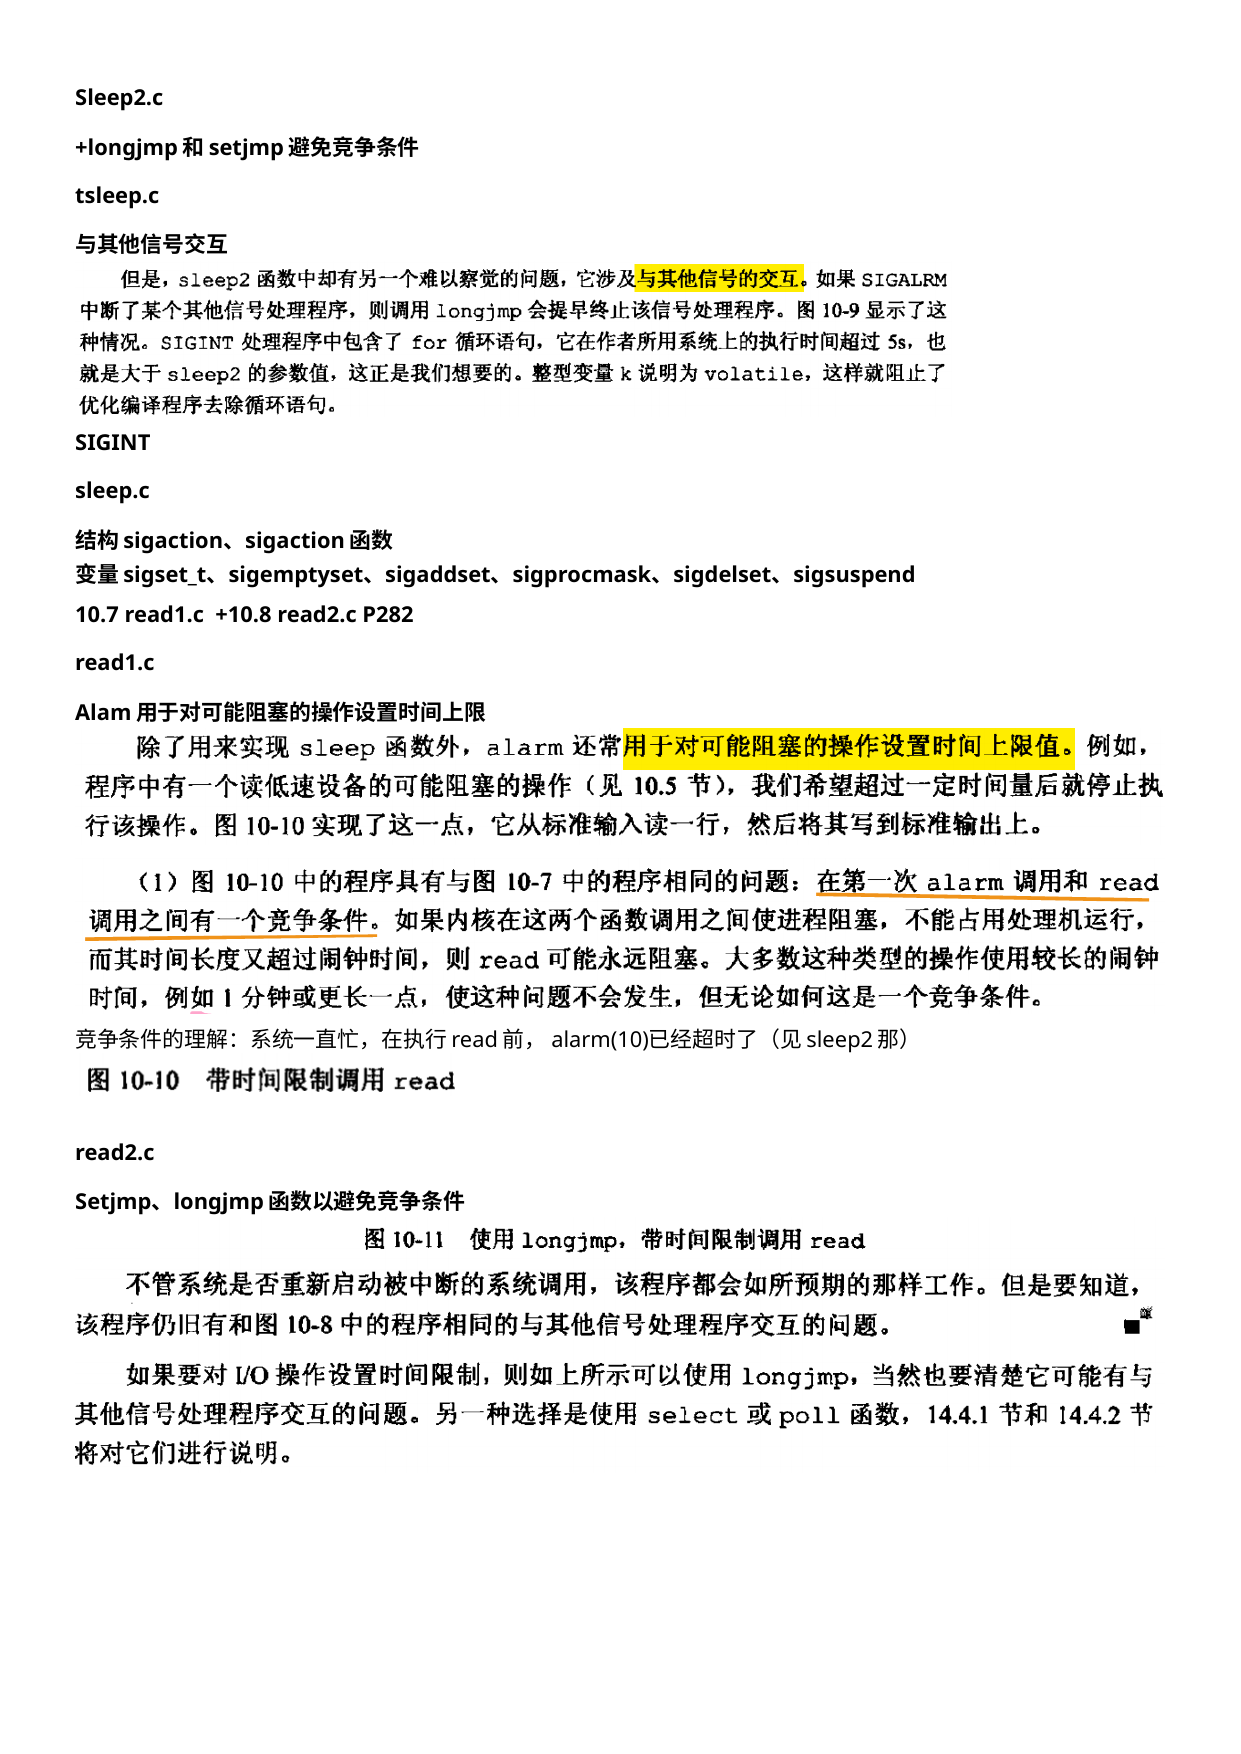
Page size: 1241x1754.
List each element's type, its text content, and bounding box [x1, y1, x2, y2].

subtitle read1.c [75, 646, 1165, 678]
subtitle 10.7 read1.c +10.8 read2.c P282 [75, 597, 1165, 630]
subtitle SIGINT [75, 425, 1165, 458]
subtitle 变量sigset_t、sigemptyset、sigaddset、sigprocmask、sigdelset、sigsuspend [75, 557, 1165, 589]
subtitle +longjmp和setjmp避免竞争条件 [75, 129, 1165, 162]
subtitle Sleep2.c [75, 81, 1165, 113]
subtitle sleep.c [75, 474, 1165, 506]
subtitle tsleep.c [75, 178, 1165, 211]
subtitle read2.c [75, 1135, 1165, 1168]
text 竞争条件的理解：系统一直忙，在执行read前， alarm(10)已经超时了（见sleep2那） [75, 1021, 1165, 1054]
subtitle Setjmp、longjmp函数以避免竞争条件 [75, 1184, 1165, 1216]
subtitle 与其他信号交互 [75, 227, 1165, 259]
subtitle Alam用于对可能阻塞的操作设置时间上限 [75, 695, 1165, 727]
subtitle 结构sigaction、sigaction函数 [75, 523, 1165, 555]
